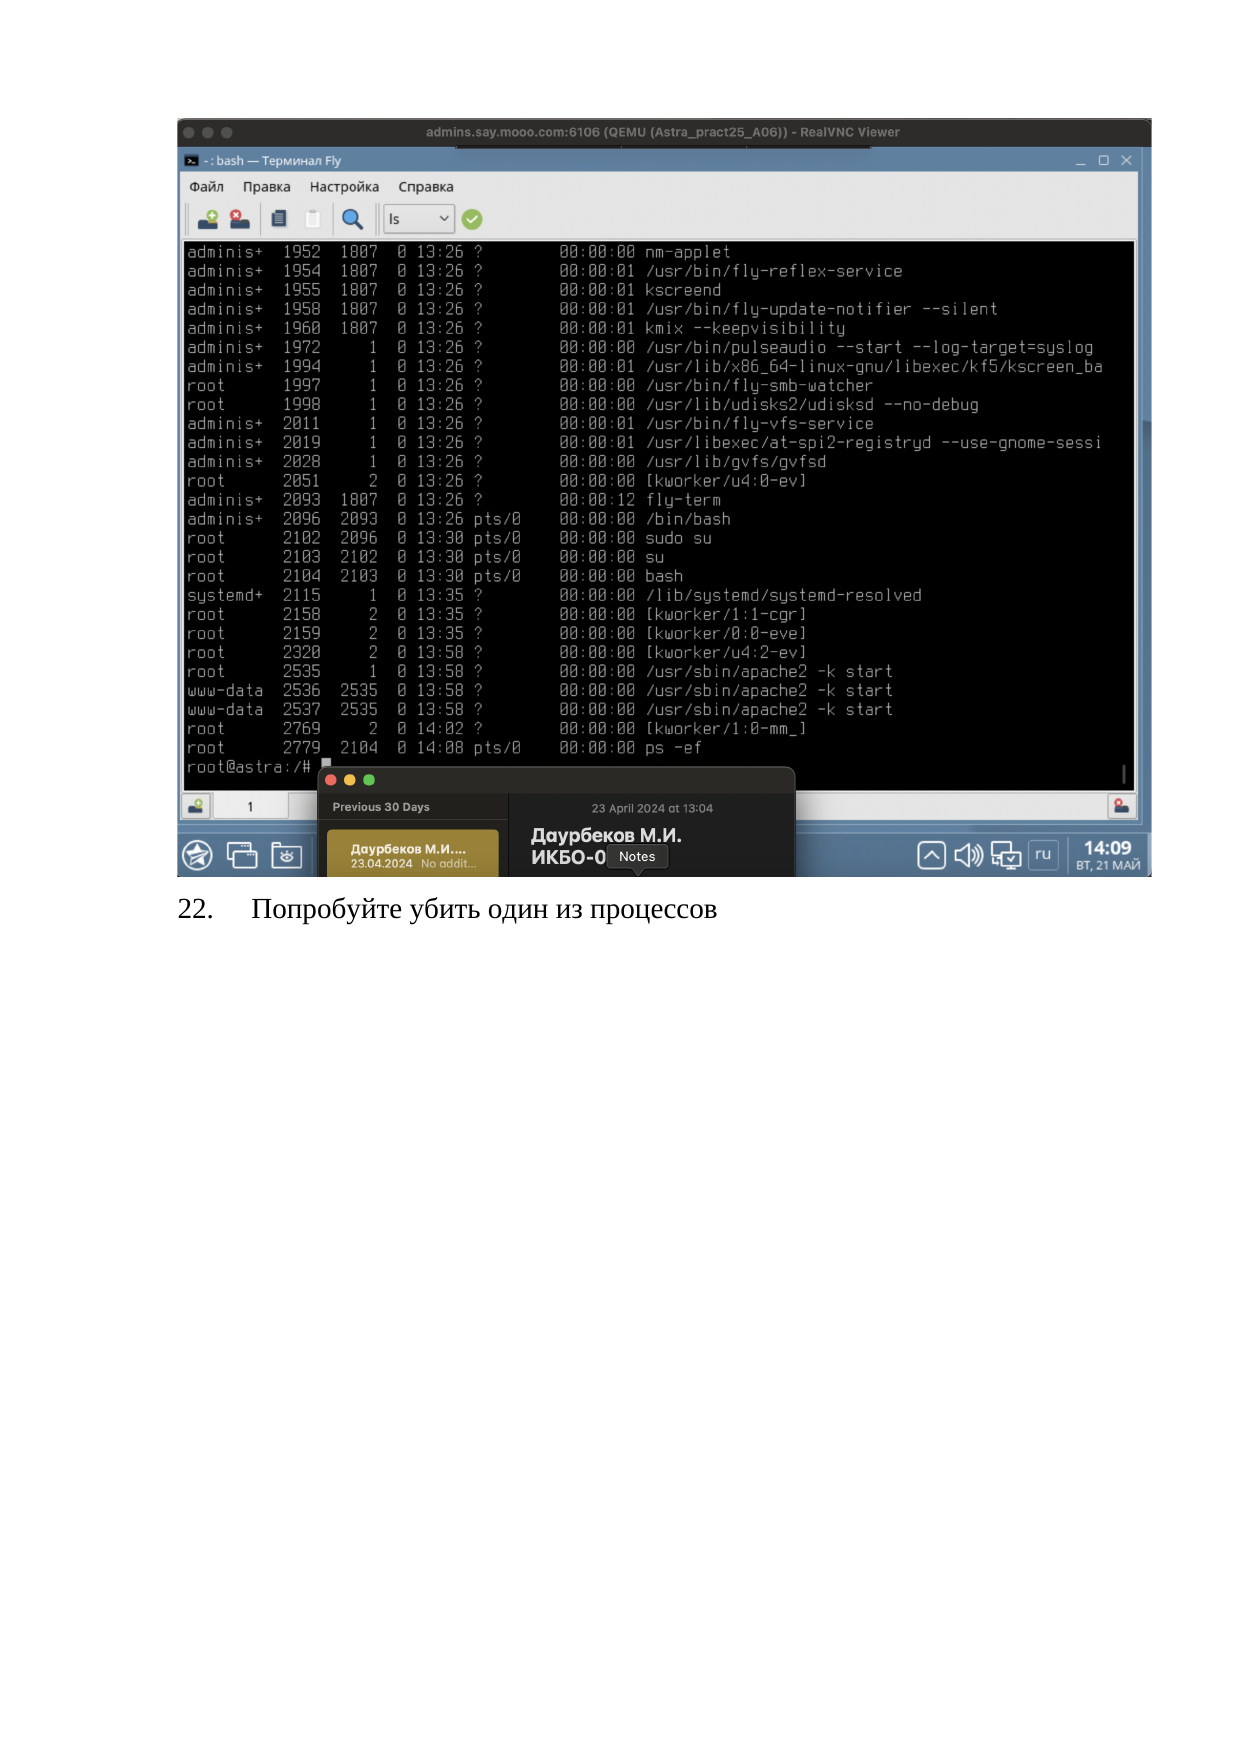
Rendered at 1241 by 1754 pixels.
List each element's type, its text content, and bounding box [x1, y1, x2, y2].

list Попробуйте убить один из процессов [177, 891, 1152, 924]
picture [177, 118, 1152, 877]
